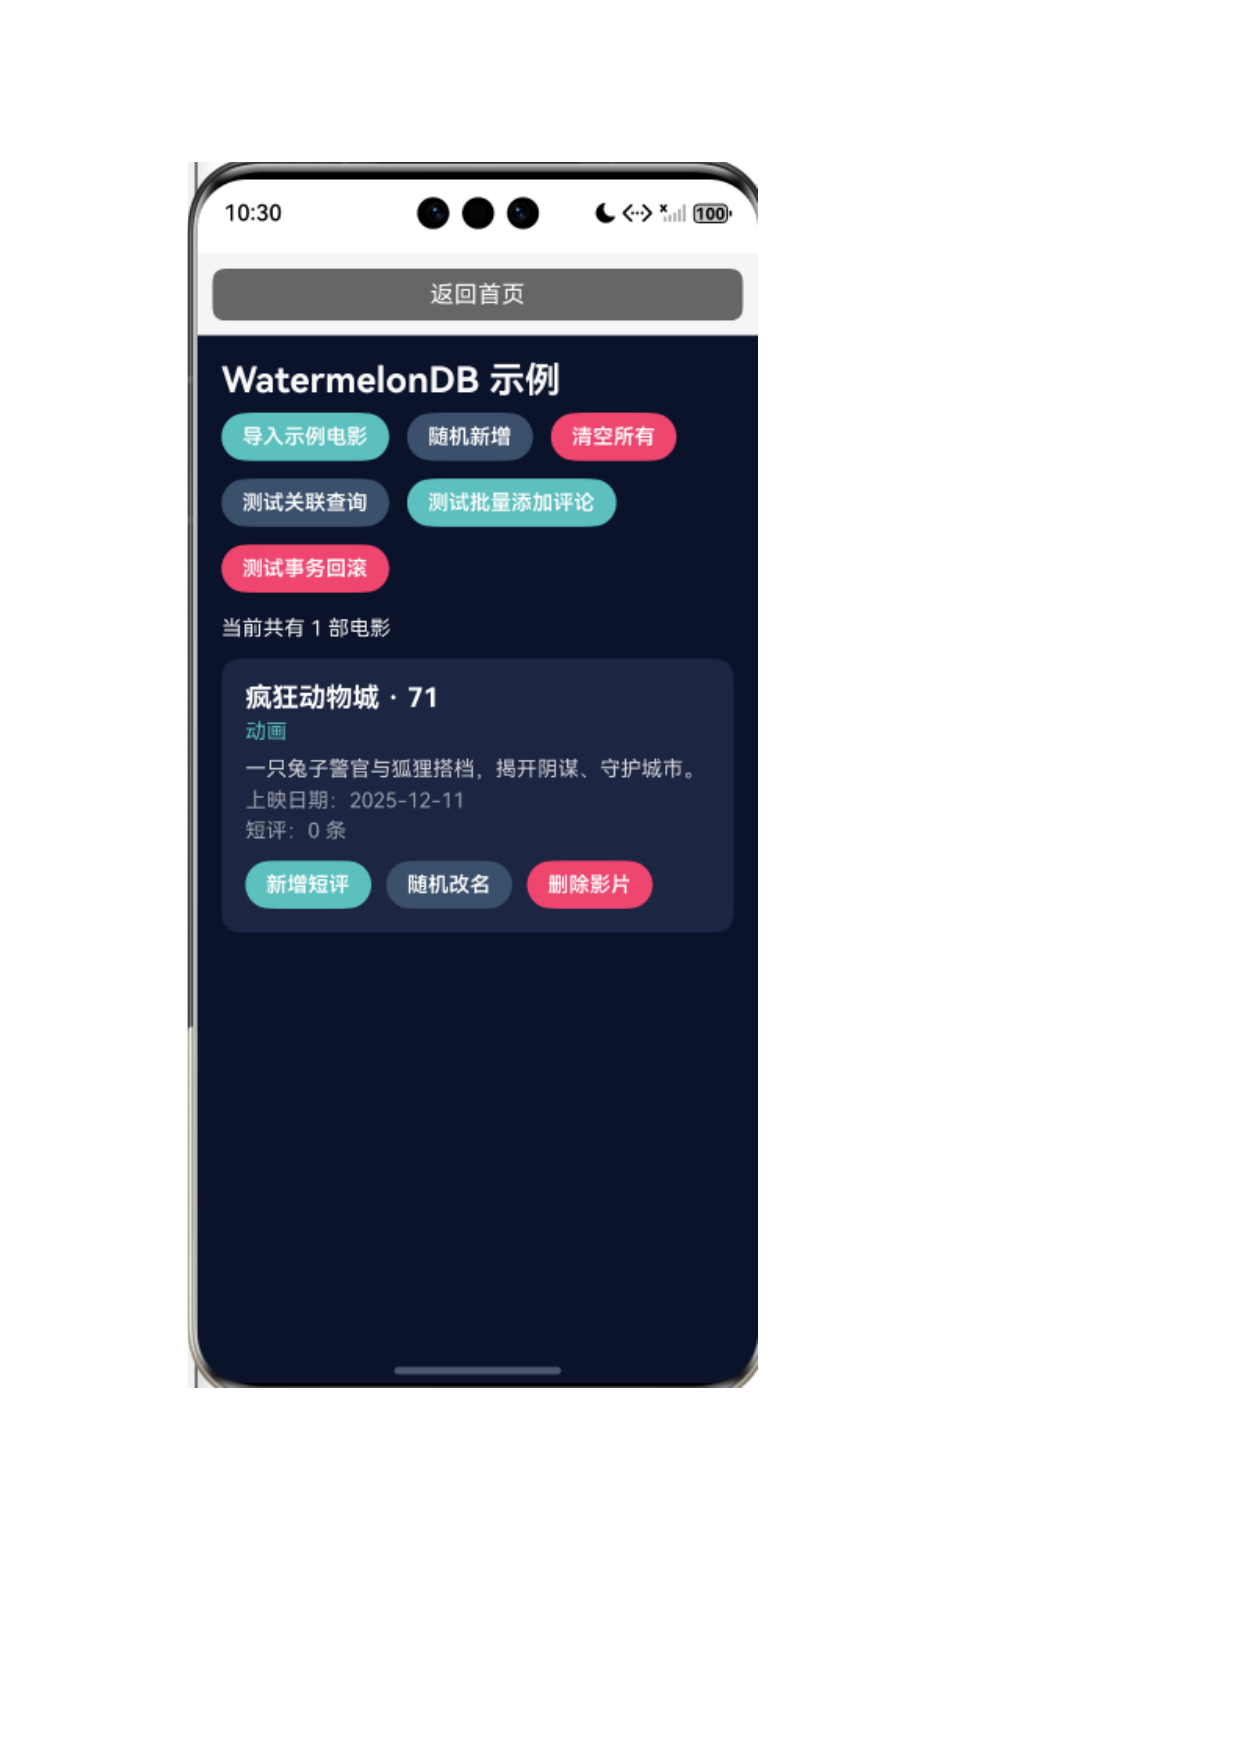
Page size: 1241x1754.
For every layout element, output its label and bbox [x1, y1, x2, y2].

picture [187, 162, 758, 1388]
